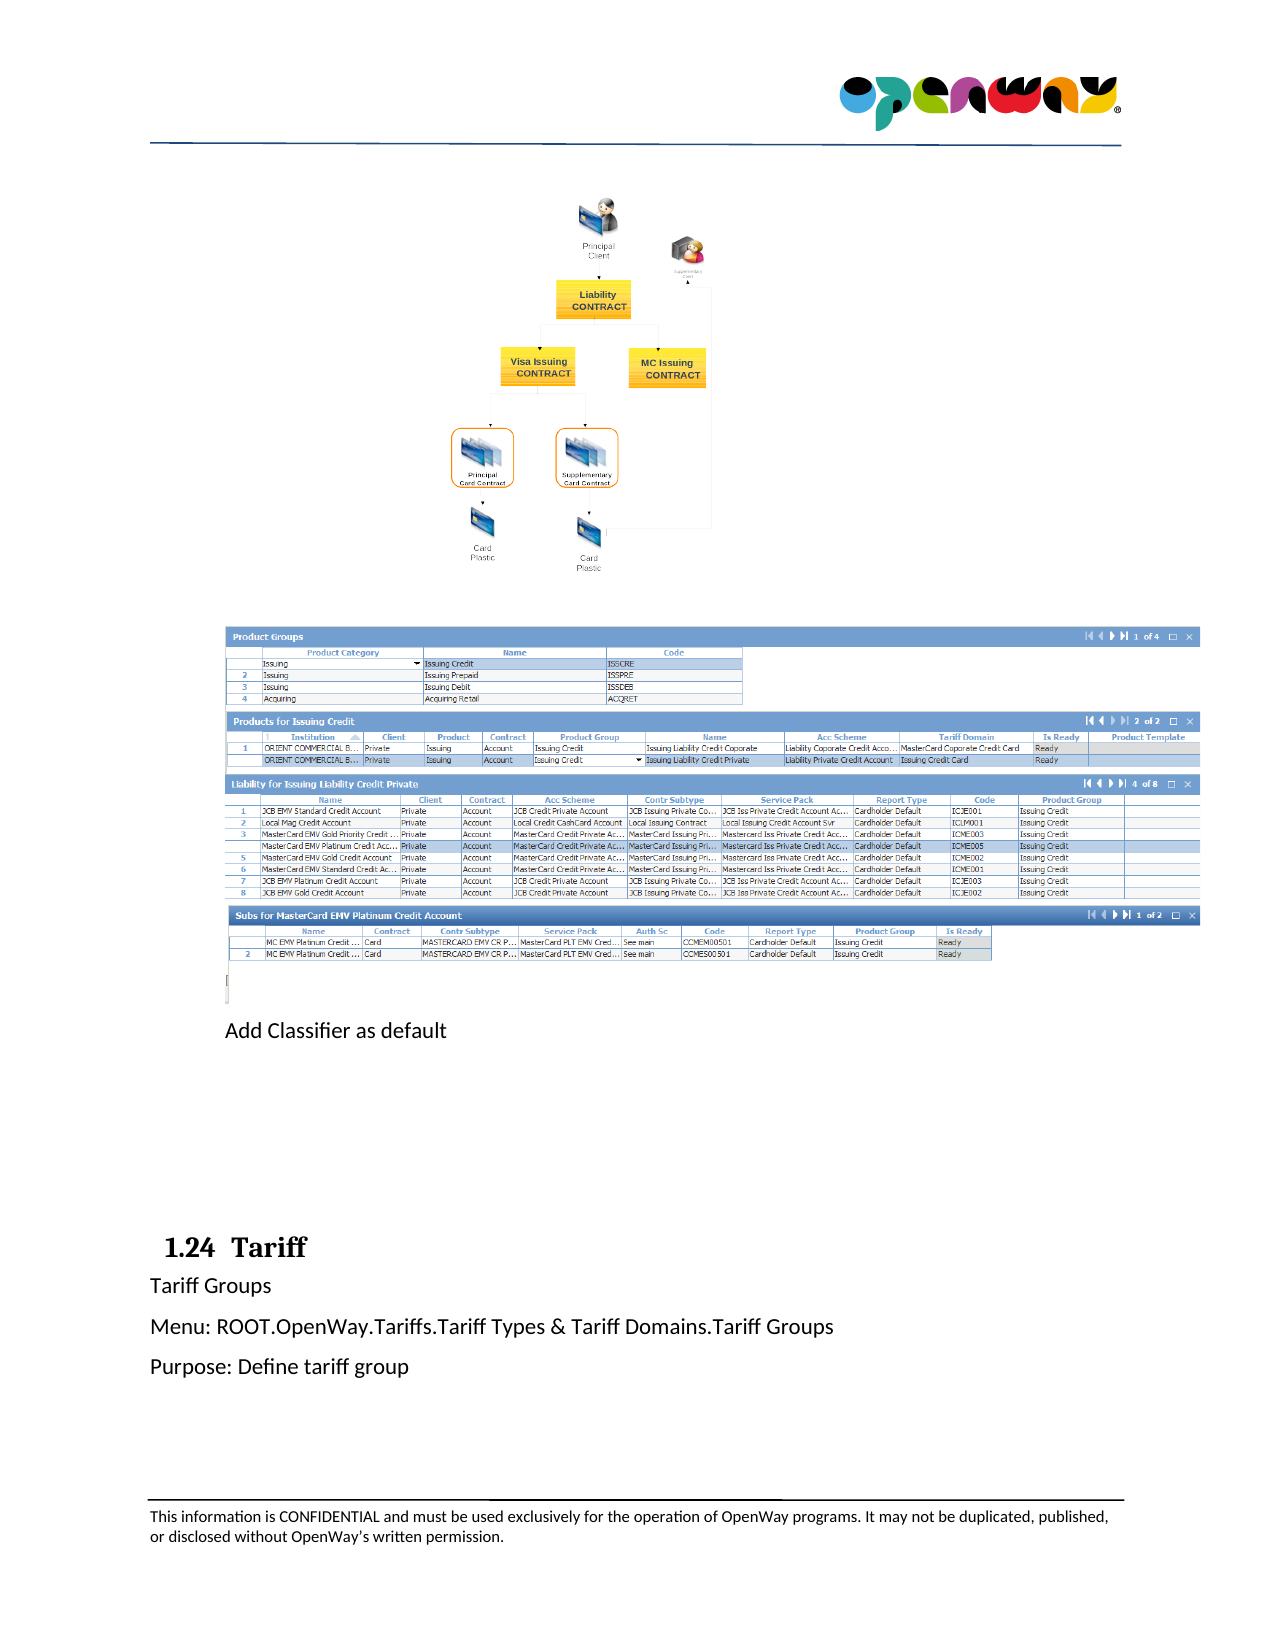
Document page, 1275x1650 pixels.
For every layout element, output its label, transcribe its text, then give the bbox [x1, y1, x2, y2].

text Add Classifier as default [150, 1016, 1125, 1044]
picture [832, 75, 1125, 139]
picture [225, 626, 1200, 1004]
text Tariff Groups [150, 1271, 1125, 1299]
subtitle Tariff [165, 1231, 1125, 1265]
text Menu: ROOT.OpenWay.Tariffs.Tariff Types & Tariff Domains.Tariff Groups [150, 1312, 1125, 1340]
text Purpose: Define tariff group [150, 1352, 1125, 1380]
